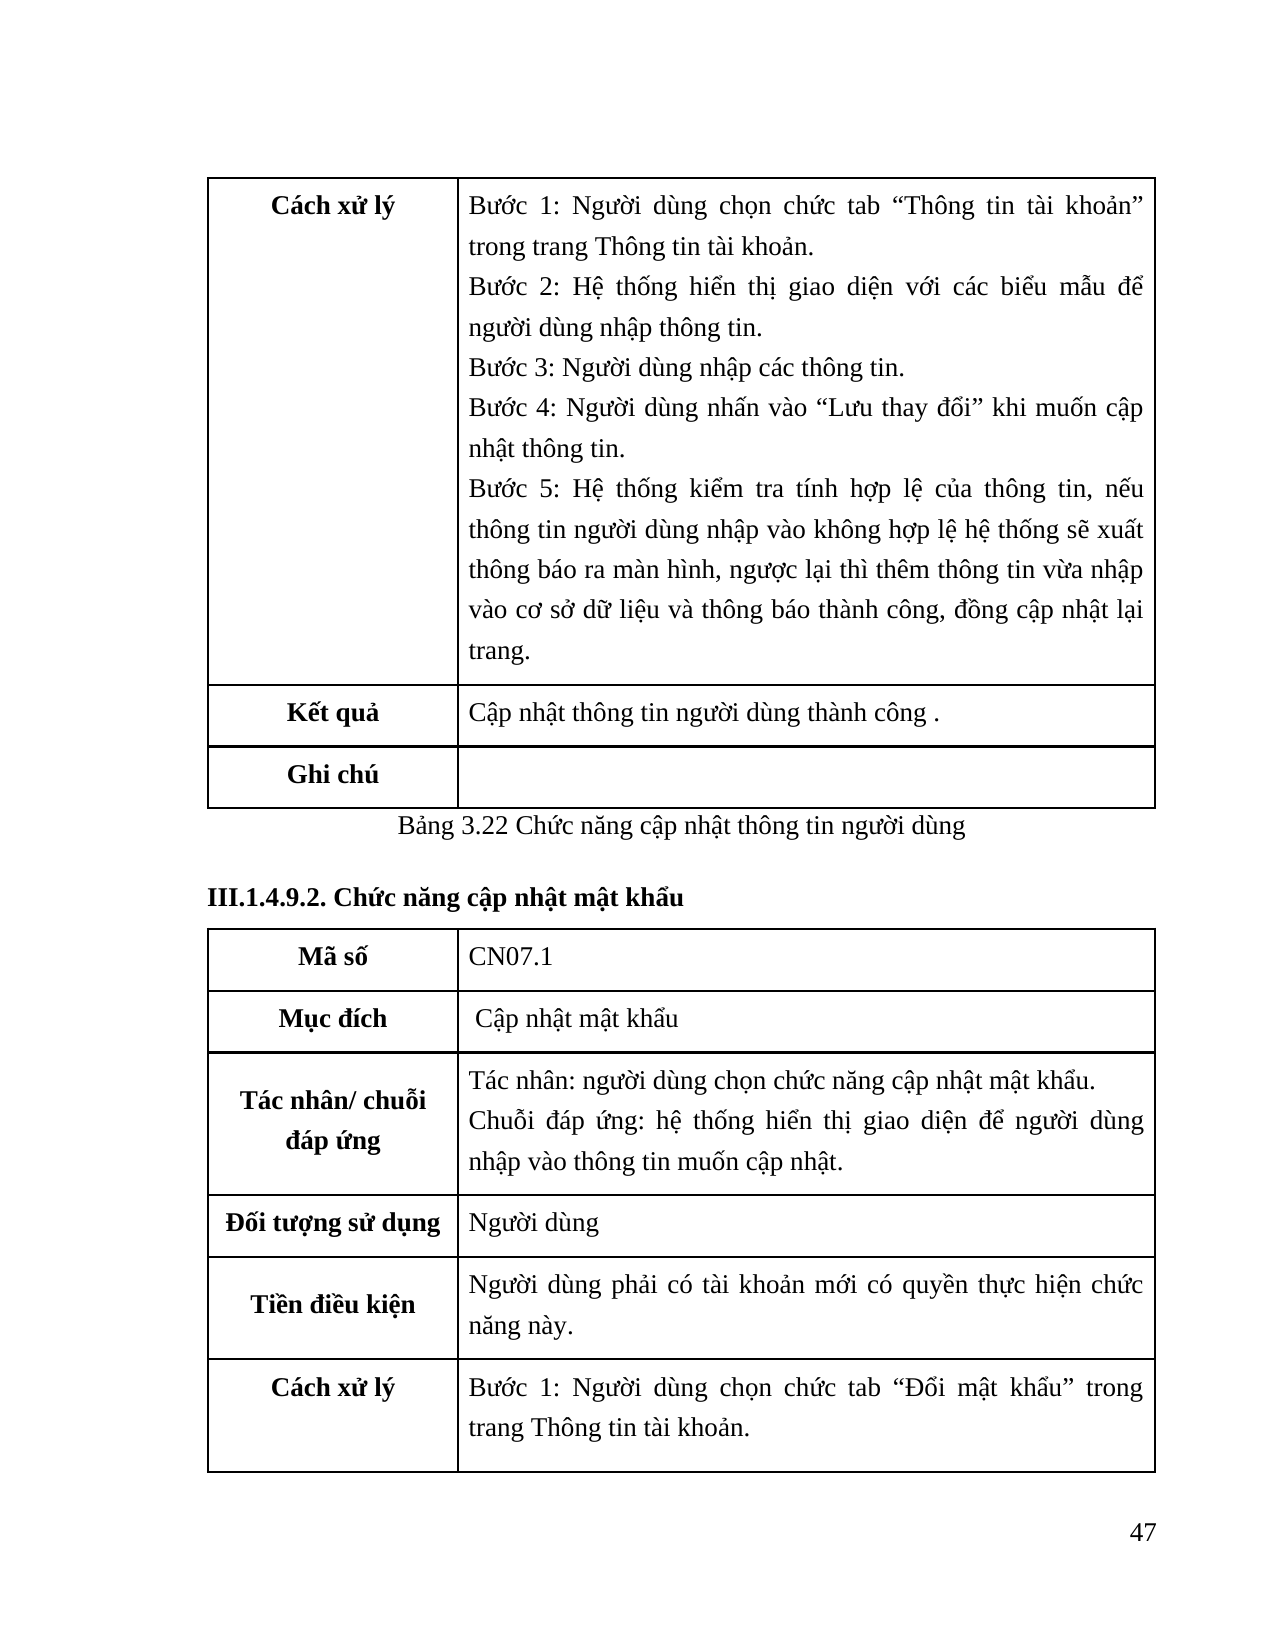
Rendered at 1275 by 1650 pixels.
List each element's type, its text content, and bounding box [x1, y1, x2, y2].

table_cell [459, 748, 1154, 807]
table_cell Cập nhật mật khẩu [459, 992, 1154, 1051]
table_cell Người dùng phải có tài khoản mới có quyền thực hiện chức năng này. [459, 1258, 1154, 1358]
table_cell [459, 1360, 1154, 1471]
table_cell Đối tượng sử dụng [209, 1196, 457, 1256]
table_cell Người dùng [459, 1196, 1154, 1256]
table_header CN07.1 [459, 930, 1154, 989]
table_cell Ghi chú [209, 748, 457, 807]
table_cell Tác nhân: người dùng chọn chức năng cập nhật mật khẩu. Chuỗi đáp ứng: hệ thống hiển thị giao diện để người dùng nhập vào thông tin muốn cập nhật. [459, 1054, 1154, 1194]
table_header Mã số [209, 930, 457, 989]
table_cell Cách xử lý [209, 179, 457, 683]
table_cell Tác nhân/ chuỗi đáp ứng [209, 1054, 457, 1194]
subtitle III.1.4.9.2. Chức năng cập nhật mật khẩu [207, 881, 1156, 912]
table_cell Mục đích [209, 992, 457, 1051]
table_cell Cập nhật thông tin người dùng thành công . [459, 686, 1154, 745]
table_cell Bước 1: Người dùng chọn chức tab “Thông tin tài khoản” trong trang Thông tin tài khoản. Bước 2: Hệ thống hiển thị giao diện với các biểu mẫu để người dùng nhập thông tin. Bước 3: Người dùng nhập các thông tin. Bước 4: Người dùng nhấn vào “Lưu thay đổi” khi muốn cập nhật thông tin. Bước 5: Hệ thống kiểm tra tính hợp lệ của thông tin, nếu thông tin người dùng nhập vào không hợp lệ hệ thống sẽ xuất thông báo ra màn hình, ngược lại thì thêm thông tin vừa nhập vào cơ sở dữ liệu và thông báo thành công, đồng cập nhật lại trang. [459, 179, 1154, 683]
subtitle Bảng 3.22 Chức năng cập nhật thông tin người dùng [207, 809, 1156, 840]
table_cell Tiền điều kiện [209, 1258, 457, 1358]
table_cell Kết quả [209, 686, 457, 745]
table_cell Cách xử lý [209, 1360, 457, 1471]
